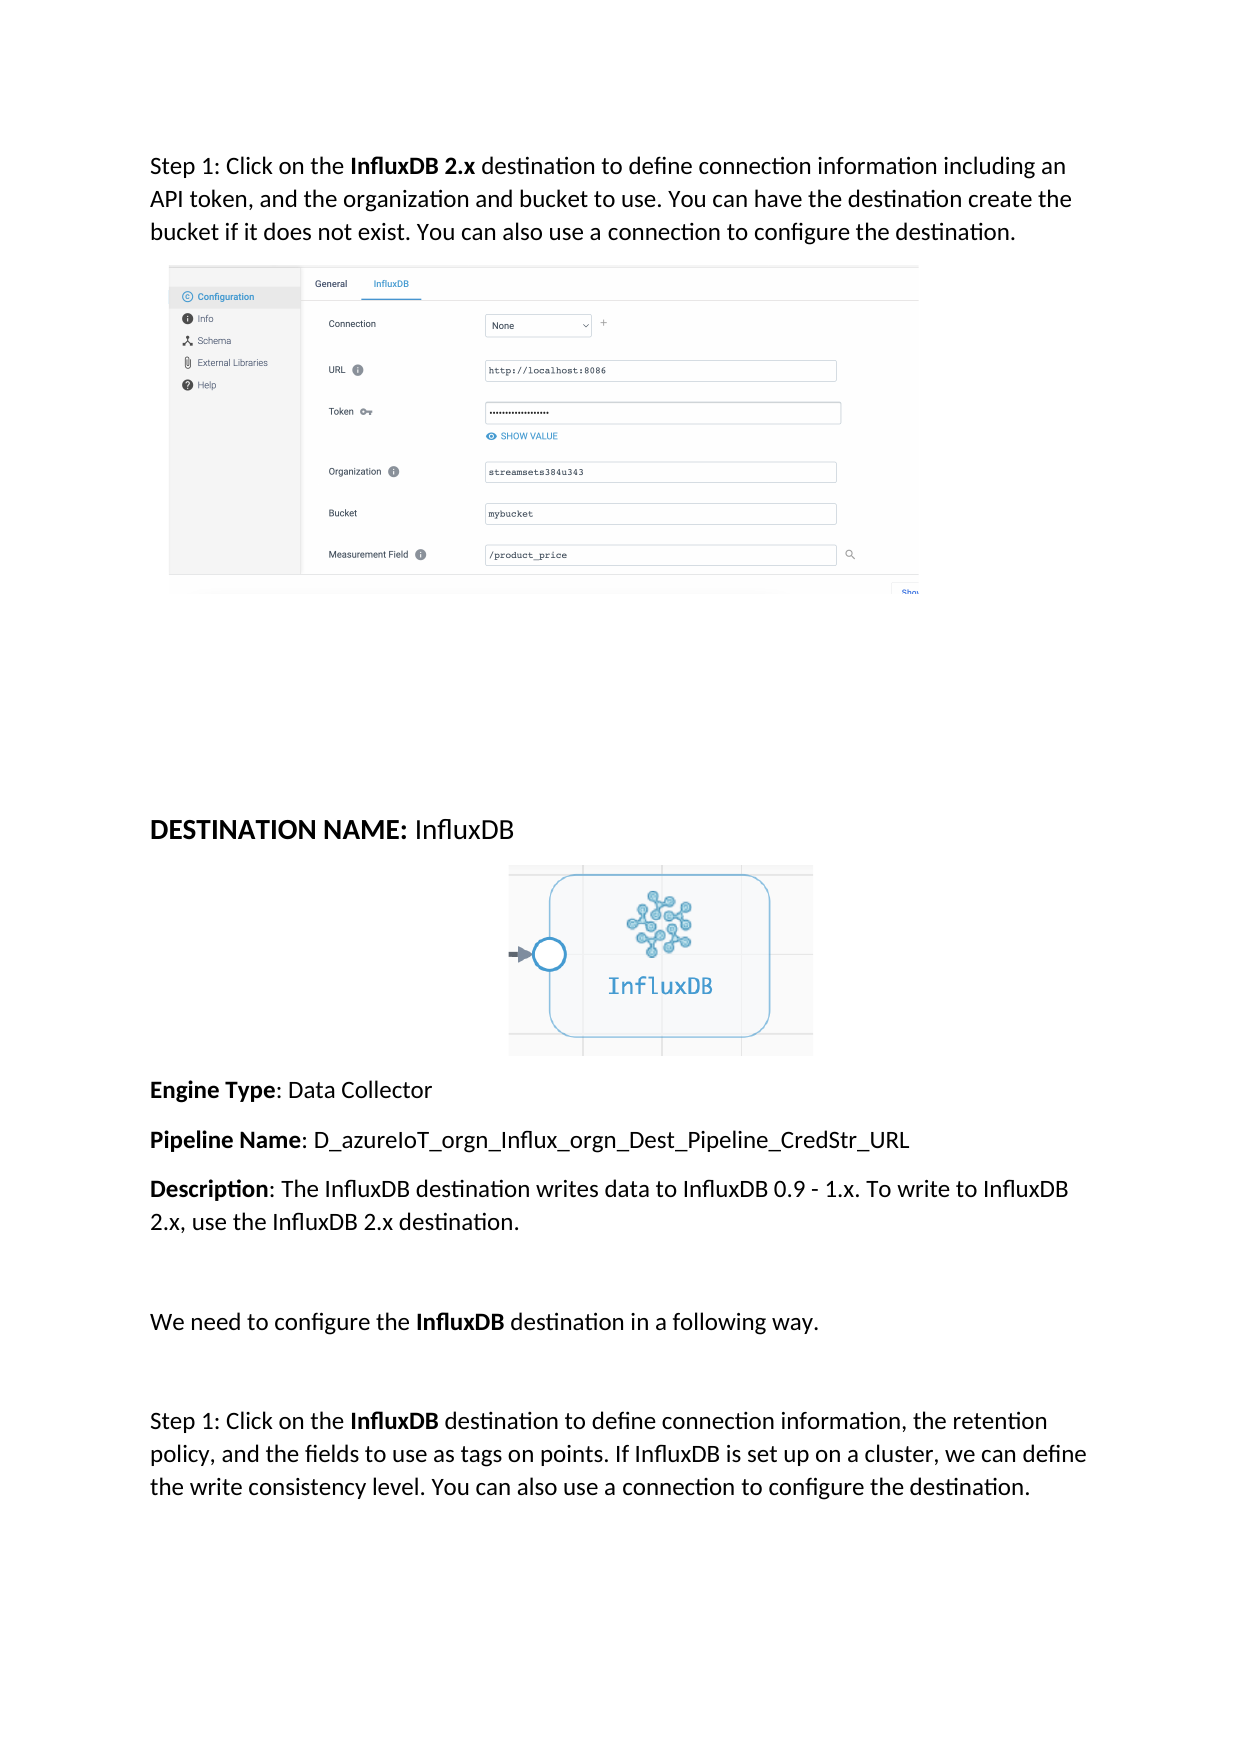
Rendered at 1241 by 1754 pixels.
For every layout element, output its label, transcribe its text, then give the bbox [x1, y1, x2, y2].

text Engine Type: Data Collector [150, 1074, 1090, 1105]
text Pipeline Name: D_azureIoT_orgn_Influx_orgn_Dest_Pipeline_CredStr_URL [150, 1124, 1090, 1154]
text We need to configure the InfluxDB destination in a following way. [150, 1306, 1090, 1336]
text Step 1: Click on the InfluxDB destination to define connection information, the retention policy, and the fields to use as tags on points. If InfluxDB is set up on a cluster, we can define the write consistency level. You can also use a connection to configure the destination. [150, 1405, 1090, 1501]
text Step 1: Click on the InfluxDB 2.x destination to define connection information including an API token, and the organization and bucket to use. You can have the destination create the bucket if it does not exist. You can also use a connection to configure the destination. [150, 150, 1090, 246]
text Description: The InfluxDB destination writes data to InfluxDB 0.9 - 1.x. To write to InfluxDB 2.x, use the InfluxDB 2.x destination. [150, 1173, 1090, 1237]
text DESTINATION NAME: InfluxDB [150, 811, 1090, 846]
